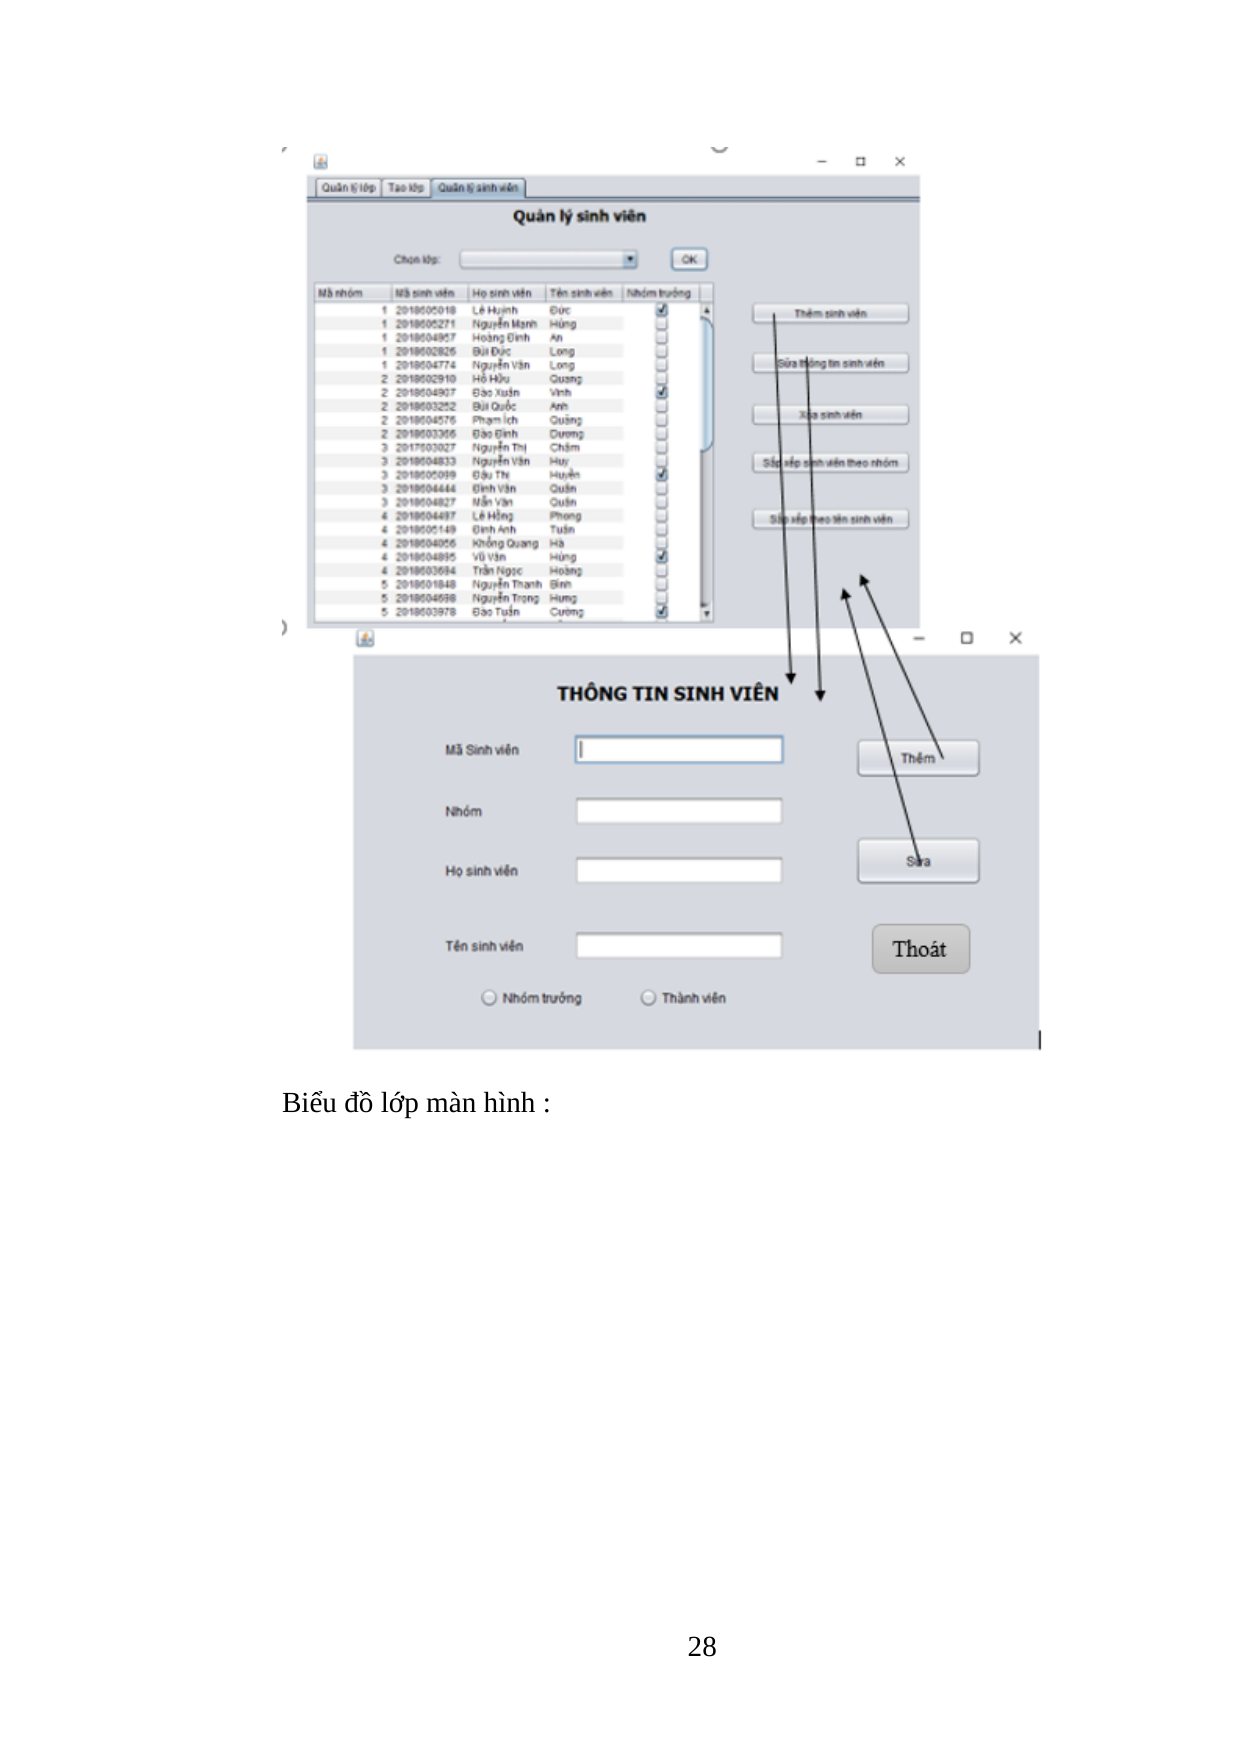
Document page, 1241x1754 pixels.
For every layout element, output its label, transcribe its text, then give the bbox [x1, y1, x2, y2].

text Biểu đồ lớp màn hình : [207, 1085, 1122, 1118]
picture [281, 147, 1074, 1068]
